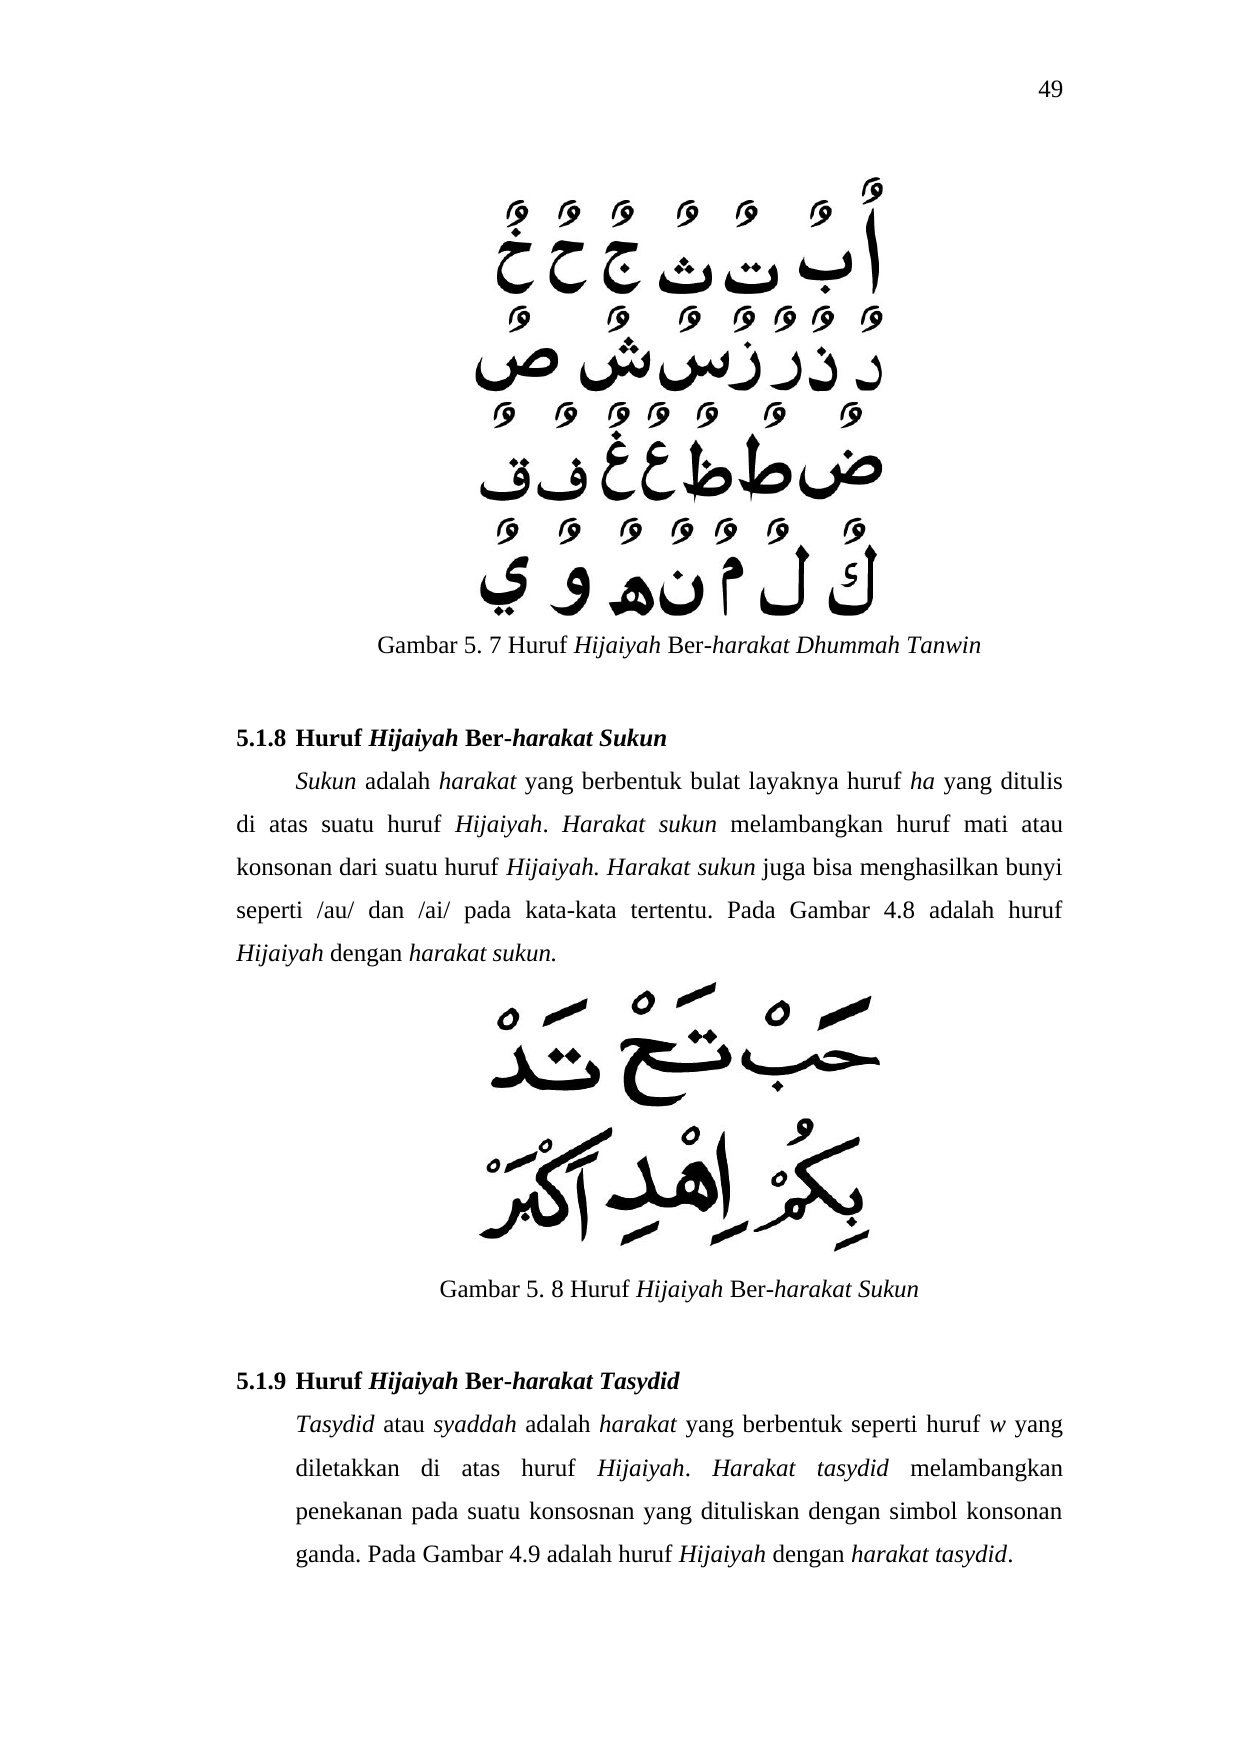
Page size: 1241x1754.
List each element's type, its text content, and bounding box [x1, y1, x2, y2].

picture [475, 177, 883, 616]
picture [478, 981, 880, 1252]
list Huruf Hijaiyah Ber-harakat Sukun [236, 723, 1063, 751]
text Sukun adalah harakat yang berbentuk bulat layaknya huruf ha yang ditulis di atas suatu huruf Hijaiyah. Harakat sukun melambangkan huruf mati atau konsonan dari suatu huruf Hijaiyah. Harakat sukun juga bisa menghasilkan bunyi seperti /au/ dan /ai/ pada kata-kata tertentu. Pada Gambar 4.8 adalah huruf Hijaiyah dengan harakat sukun. [236, 766, 1063, 967]
text Tasydid atau syaddah adalah harakat yang berbentuk seperti huruf w yang diletakkan di atas huruf Hijaiyah. Harakat tasydid melambangkan penekanan pada suatu konsosnan yang dituliskan dengan simbol konsonan ganda. Pada Gambar 4.9 adalah huruf Hijaiyah dengan harakat tasydid. [295, 1409, 1063, 1568]
list Huruf Hijaiyah Ber-harakat Tasydid [236, 1366, 1063, 1395]
text Gambar 5. 8 Huruf Hijaiyah Ber-harakat Sukun [236, 1274, 1063, 1302]
text Gambar 5. 7 Huruf Hijaiyah Ber-harakat Dhummah Tanwin [236, 630, 1063, 659]
